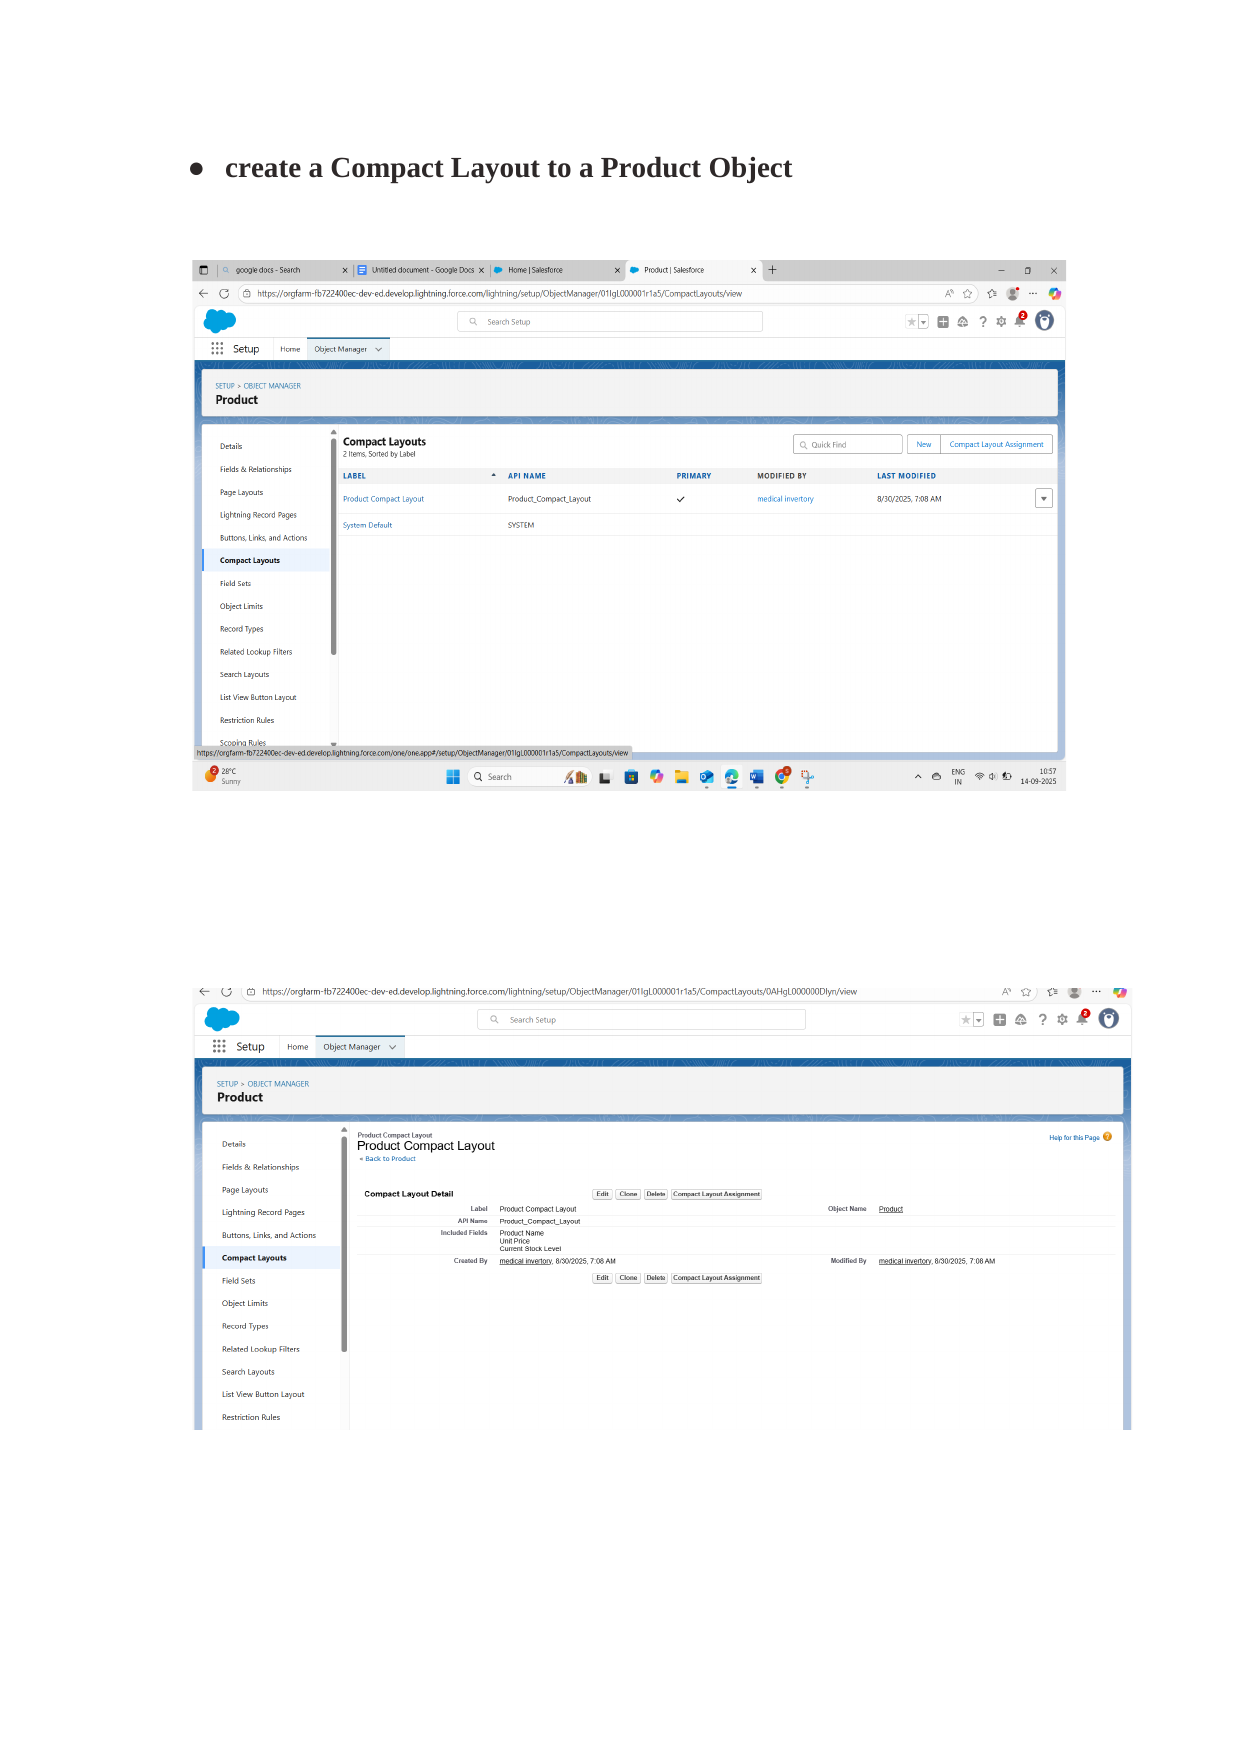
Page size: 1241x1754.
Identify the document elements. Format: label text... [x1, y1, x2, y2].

picture [192, 260, 1067, 791]
picture [192, 988, 1133, 1430]
subtitle create a Compact Layout to a Product Object [187, 150, 1078, 183]
